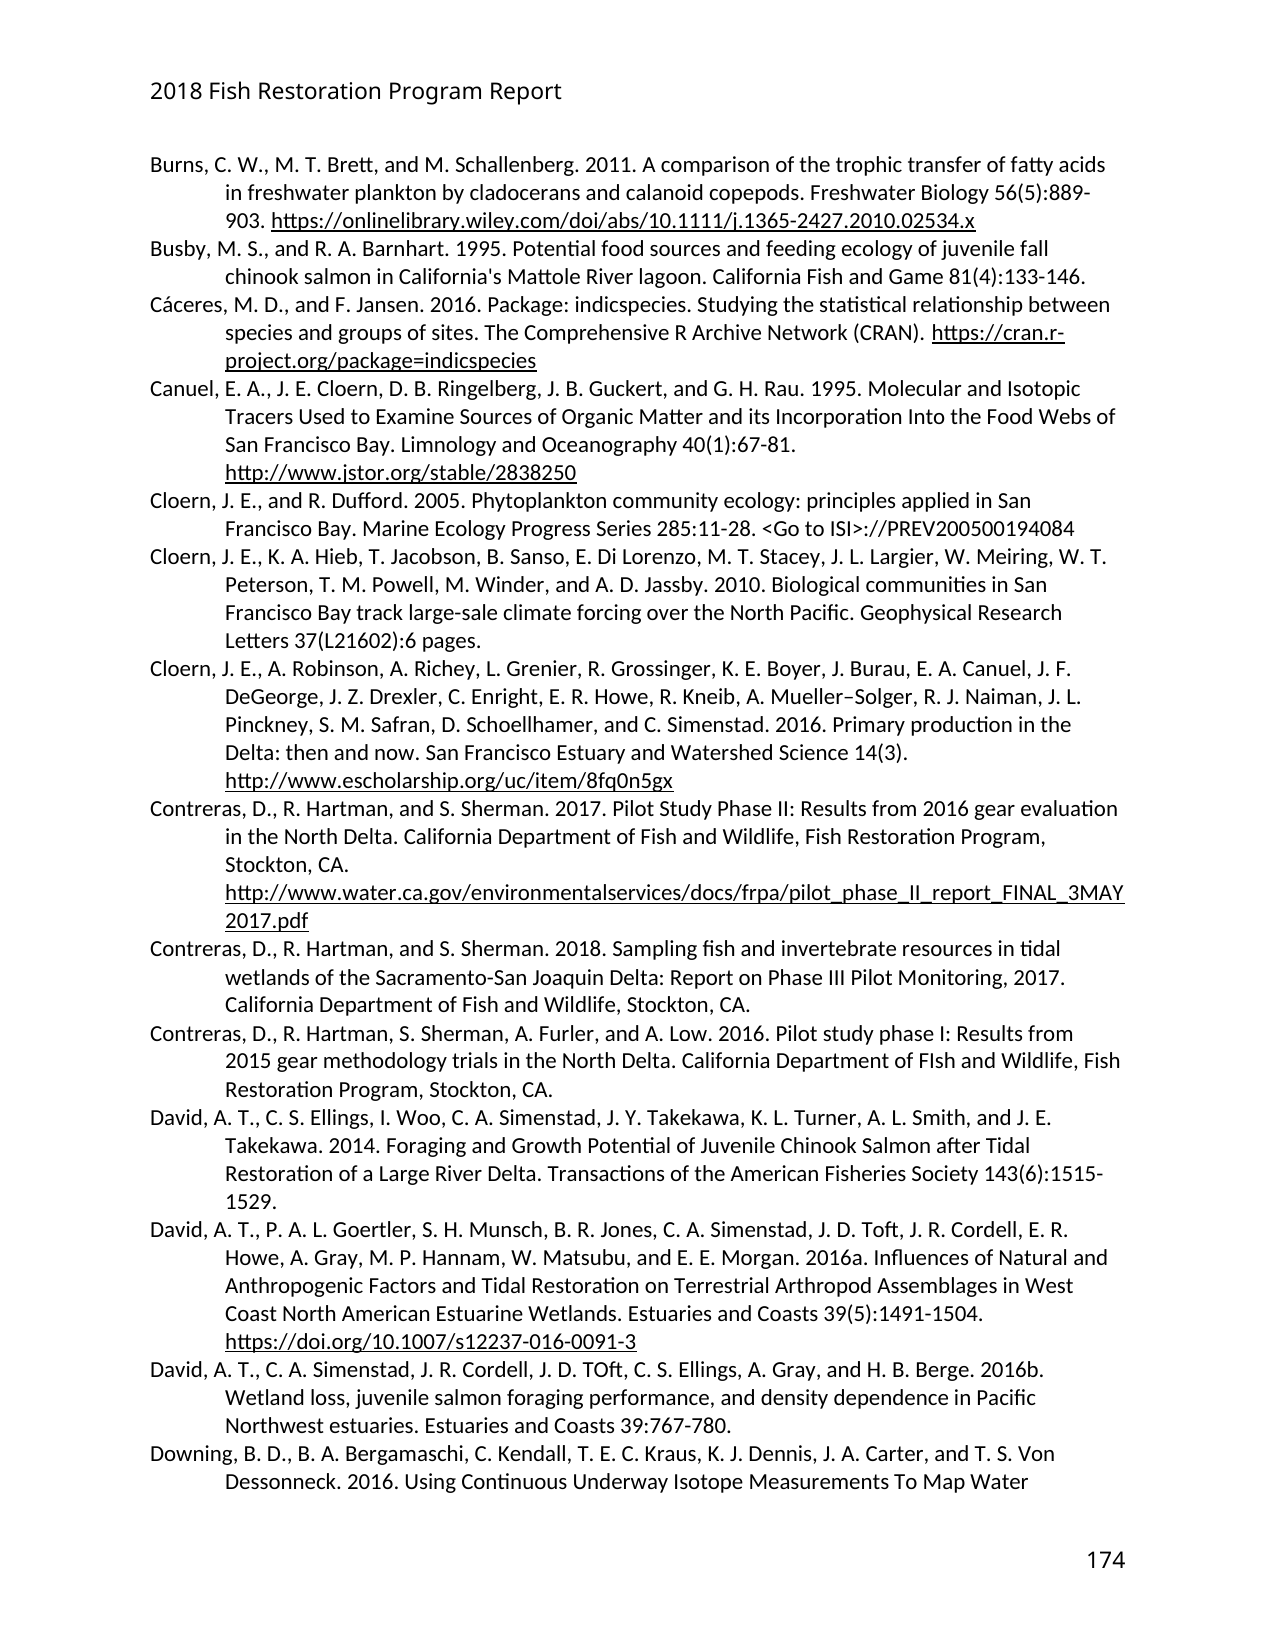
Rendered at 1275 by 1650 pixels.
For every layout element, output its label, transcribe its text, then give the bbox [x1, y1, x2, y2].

text Cáceres, M. D., and F. Jansen. 2016. Package: indicspecies. Studying the statistical relationship between species and groups of sites. The Comprehensive R Archive Network (CRAN). https://cran.r-project.org/package=indicspecies [150, 290, 1125, 374]
text Canuel, E. A., J. E. Cloern, D. B. Ringelberg, J. B. Guckert, and G. H. Rau. 1995. Molecular and Isotopic Tracers Used to Examine Sources of Organic Matter and its Incorporation Into the Food Webs of San Francisco Bay. Limnology and Oceanography 40(1):67-81. http://www.jstor.org/stable/2838250 [150, 374, 1125, 486]
text Contreras, D., R. Hartman, and S. Sherman. 2017. Pilot Study Phase II: Results from 2016 gear evaluation in the North Delta. California Department of Fish and Wildlife, Fish Restoration Program, Stockton, CA. http://www.water.ca.gov/environmentalservices/docs/frpa/pilot_phase_II_report_FINAL_3MAY2017.pdf [150, 794, 1125, 934]
text Burns, C. W., M. T. Brett, and M. Schallenberg. 2011. A comparison of the trophic transfer of fatty acids in freshwater plankton by cladocerans and calanoid copepods. Freshwater Biology 56(5):889-903. https://onlinelibrary.wiley.com/doi/abs/10.1111/j.1365-2427.2010.02534.x [150, 150, 1125, 234]
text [150, 1439, 1125, 1495]
text David, A. T., P. A. L. Goertler, S. H. Munsch, B. R. Jones, C. A. Simenstad, J. D. Toft, J. R. Cordell, E. R. Howe, A. Gray, M. P. Hannam, W. Matsubu, and E. E. Morgan. 2016a. Influences of Natural and Anthropogenic Factors and Tidal Restoration on Terrestrial Arthropod Assemblages in West Coast North American Estuarine Wetlands. Estuaries and Coasts 39(5):1491-1504. https://doi.org/10.1007/s12237-016-0091-3 [150, 1215, 1125, 1355]
text David, A. T., C. A. Simenstad, J. R. Cordell, J. D. TOft, C. S. Ellings, A. Gray, and H. B. Berge. 2016b. Wetland loss, juvenile salmon foraging performance, and density dependence in Pacific Northwest estuaries. Estuaries and Coasts 39:767-780. [150, 1355, 1125, 1439]
text Contreras, D., R. Hartman, S. Sherman, A. Furler, and A. Low. 2016. Pilot study phase I: Results from 2015 gear methodology trials in the North Delta. California Department of FIsh and Wildlife, Fish Restoration Program, Stockton, CA. [150, 1019, 1125, 1103]
text Contreras, D., R. Hartman, and S. Sherman. 2018. Sampling fish and invertebrate resources in tidal wetlands of the Sacramento-San Joaquin Delta: Report on Phase III Pilot Monitoring, 2017. California Department of Fish and Wildlife, Stockton, CA. [150, 934, 1125, 1019]
text Cloern, J. E., A. Robinson, A. Richey, L. Grenier, R. Grossinger, K. E. Boyer, J. Burau, E. A. Canuel, J. F. DeGeorge, J. Z. Drexler, C. Enright, E. R. Howe, R. Kneib, A. Mueller–Solger, R. J. Naiman, J. L. Pinckney, S. M. Safran, D. Schoellhamer, and C. Simenstad. 2016. Primary production in the Delta: then and now. San Francisco Estuary and Watershed Science 14(3). http://www.escholarship.org/uc/item/8fq0n5gx [150, 654, 1125, 794]
text Cloern, J. E., and R. Dufford. 2005. Phytoplankton community ecology: principles applied in San Francisco Bay. Marine Ecology Progress Series 285:11-28. <Go to ISI>://PREV200500194084 [150, 486, 1125, 542]
text Cloern, J. E., K. A. Hieb, T. Jacobson, B. Sanso, E. Di Lorenzo, M. T. Stacey, J. L. Largier, W. Meiring, W. T. Peterson, T. M. Powell, M. Winder, and A. D. Jassby. 2010. Biological communities in San Francisco Bay track large-sale climate forcing over the North Pacific. Geophysical Research Letters 37(L21602):6 pages. [150, 542, 1125, 654]
text David, A. T., C. S. Ellings, I. Woo, C. A. Simenstad, J. Y. Takekawa, K. L. Turner, A. L. Smith, and J. E. Takekawa. 2014. Foraging and Growth Potential of Juvenile Chinook Salmon after Tidal Restoration of a Large River Delta. Transactions of the American Fisheries Society 143(6):1515-1529. [150, 1103, 1125, 1215]
text Busby, M. S., and R. A. Barnhart. 1995. Potential food sources and feeding ecology of juvenile fall chinook salmon in California's Mattole River lagoon. California Fish and Game 81(4):133-146. [150, 234, 1125, 290]
